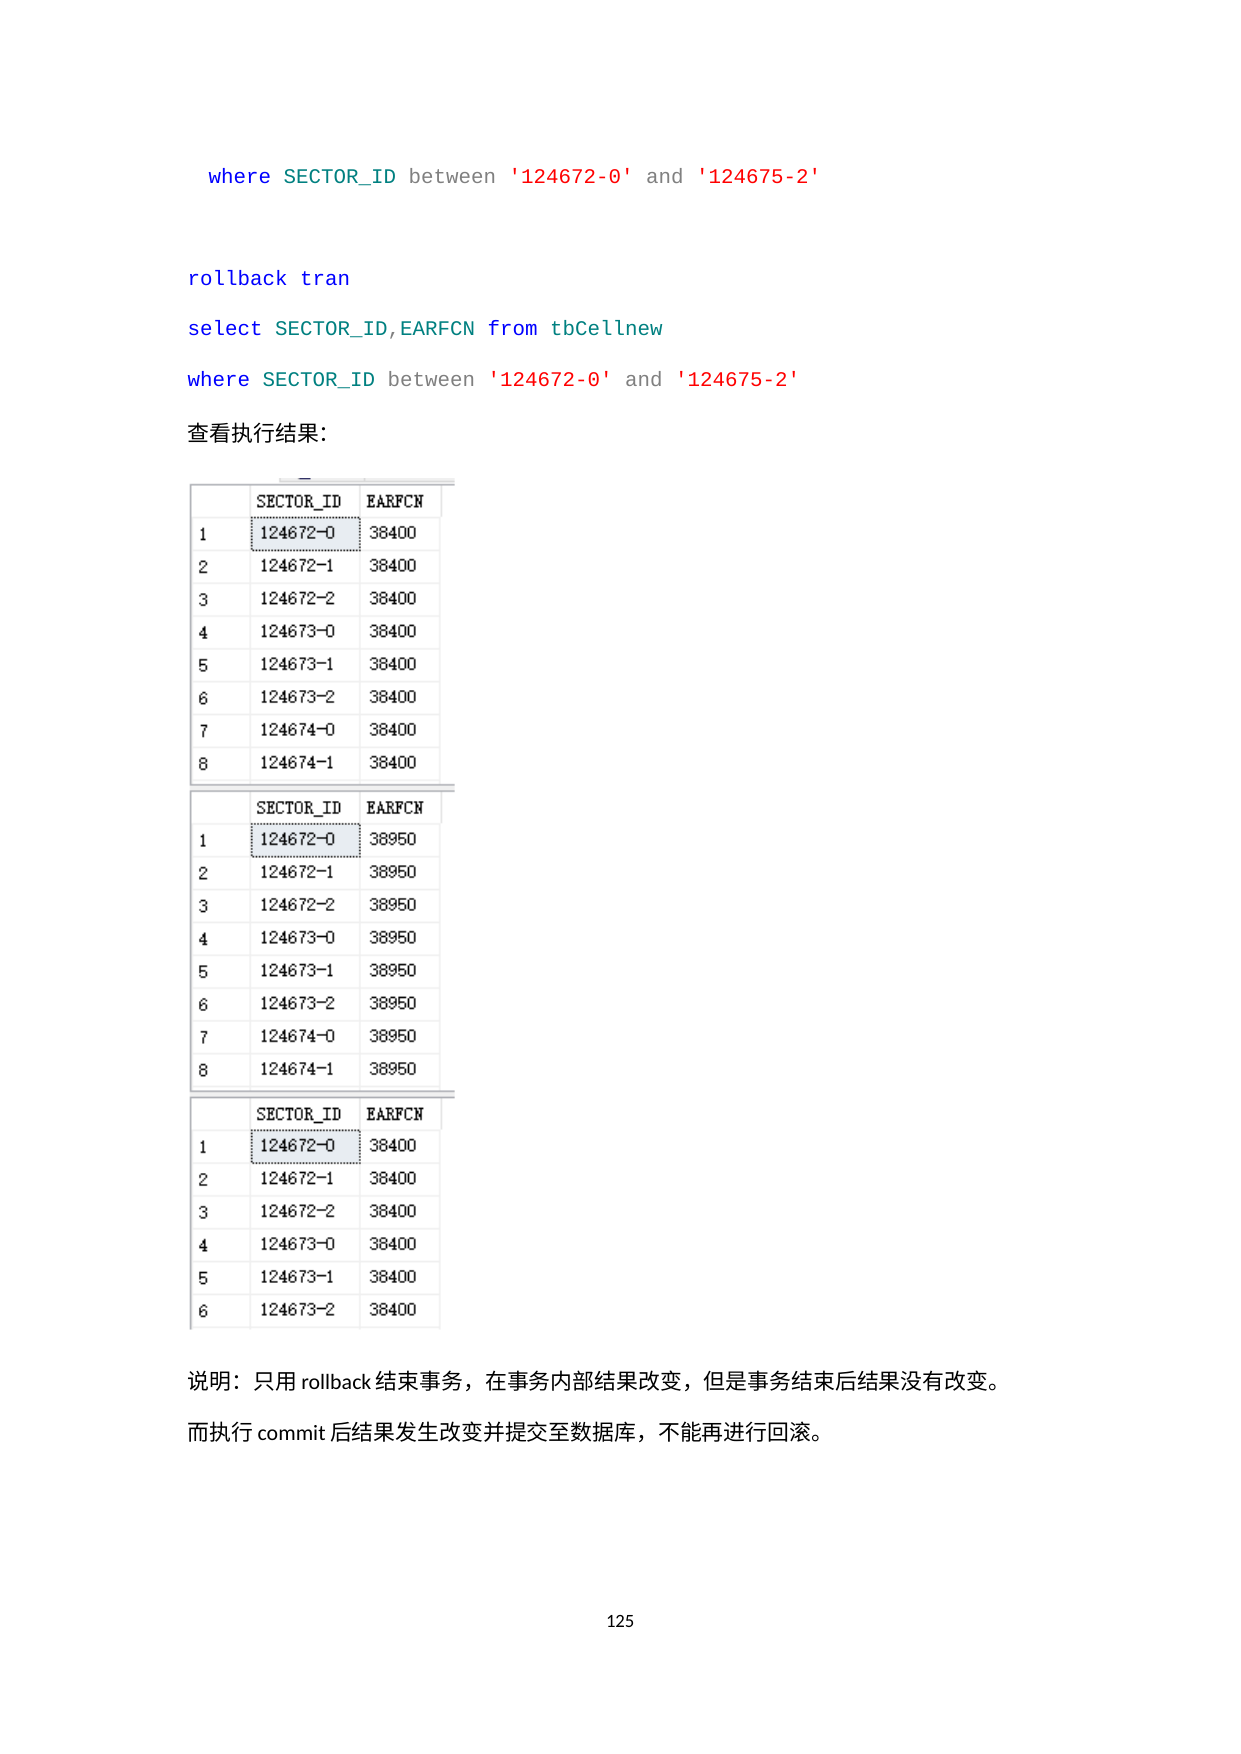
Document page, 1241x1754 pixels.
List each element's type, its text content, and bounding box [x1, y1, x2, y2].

text 说明：只用rollback结束事务，在事务内部结果改变，但是事务结束后结果没有改变。 [187, 1363, 1053, 1396]
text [187, 364, 1053, 397]
picture [187, 478, 455, 1333]
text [187, 162, 1053, 194]
text rollback tran [187, 264, 1053, 297]
text 查看执行结果： [187, 415, 1053, 448]
text select SECTOR_ID,EARFCN from tbCellnew [187, 313, 1053, 346]
text 而执行commit后结果发生改变并提交至数据库，不能再进行回滚。 [187, 1415, 1053, 1447]
